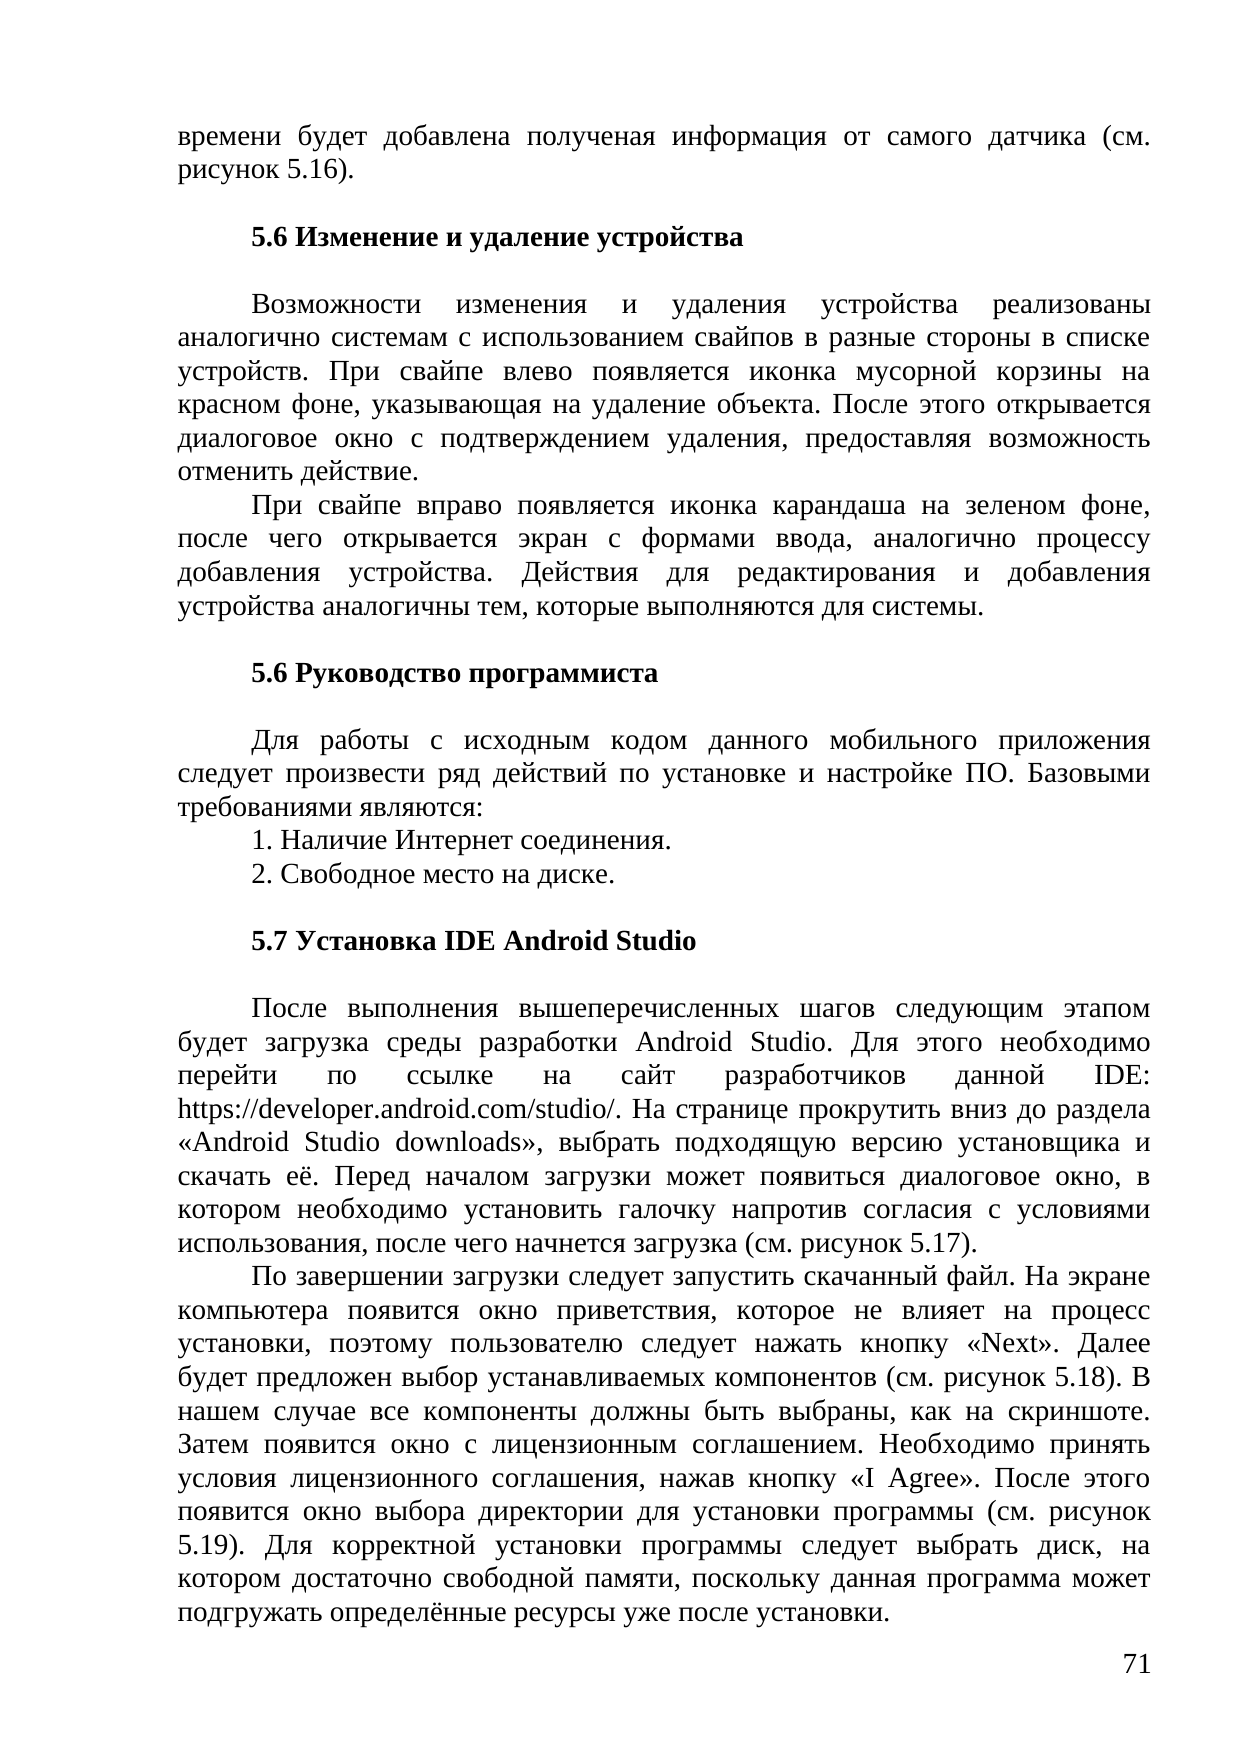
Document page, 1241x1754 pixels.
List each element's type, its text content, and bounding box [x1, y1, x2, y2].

text При свайпе вправо появляется иконка карандаша на зеленом фоне, после чего открывается экран с формами ввода, аналогично процессу добавления устройства. Действия для редактирования и добавления устройства аналогичны тем, которые выполняются для системы. [177, 487, 1152, 621]
text 1. Наличие Интернет соединения. [177, 822, 1152, 856]
text 2. Свободное место на диске. [177, 856, 1152, 889]
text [177, 118, 1152, 185]
subtitle 5.6 Изменение и удаление устройства [177, 219, 1152, 252]
subtitle 5.6 Руководство программиста [177, 655, 1152, 688]
text Возможности изменения и удаления устройства реализованы аналогично системам с использованием свайпов в разные стороны в списке устройств. При свайпе влево появляется иконка мусорной корзины на красном фоне, указывающая на удаление объекта. После этого открывается диалоговое окно с подтверждением удаления, предоставляя возможность отменить действие. [177, 286, 1152, 487]
subtitle 5.7 Установка IDE Android Studio [177, 923, 1152, 957]
text Для работы с исходным кодом данного мобильного приложения следует произвести ряд действий по установке и настройке ПО. Базовыми требованиями являются: [177, 722, 1152, 822]
text После выполнения вышеперечисленных шагов следующим этапом будет загрузка среды разработки Android Studio. Для этого необходимо перейти по ссылке на сайт разработчиков данной IDE: https://developer.android.com/studio/. На странице прокрутить вниз до раздела «Android Studio downloads», выбрать подходящую версию установщика и скачать её. Перед началом загрузки может появиться диалоговое окно, в котором необходимо установить галочку напротив согласия с условиями использования, после чего начнется загрузка (см. рисунок 5.17). [177, 990, 1152, 1258]
text По завершении загрузки следует запустить скачанный файл. На экране компьютера появится окно приветствия, которое не влияет на процесс установки, поэтому пользователю следует нажать кнопку «Next». Далее будет предложен выбор устанавливаемых компонентов (см. рисунок 5.18). В нашем случае все компоненты должны быть выбраны, как на скриншоте. Затем появится окно с лицензионным соглашением. Необходимо принять условия лицензионного соглашения, нажав кнопку «I Agree». После этого появится окно выбора директории для установки программы (см. рисунок 5.19). Для корректной установки программы следует выбрать диск, на котором достаточно свободной памяти, поскольку данная программа может подгружать определённые ресурсы уже после установки. [177, 1258, 1152, 1627]
